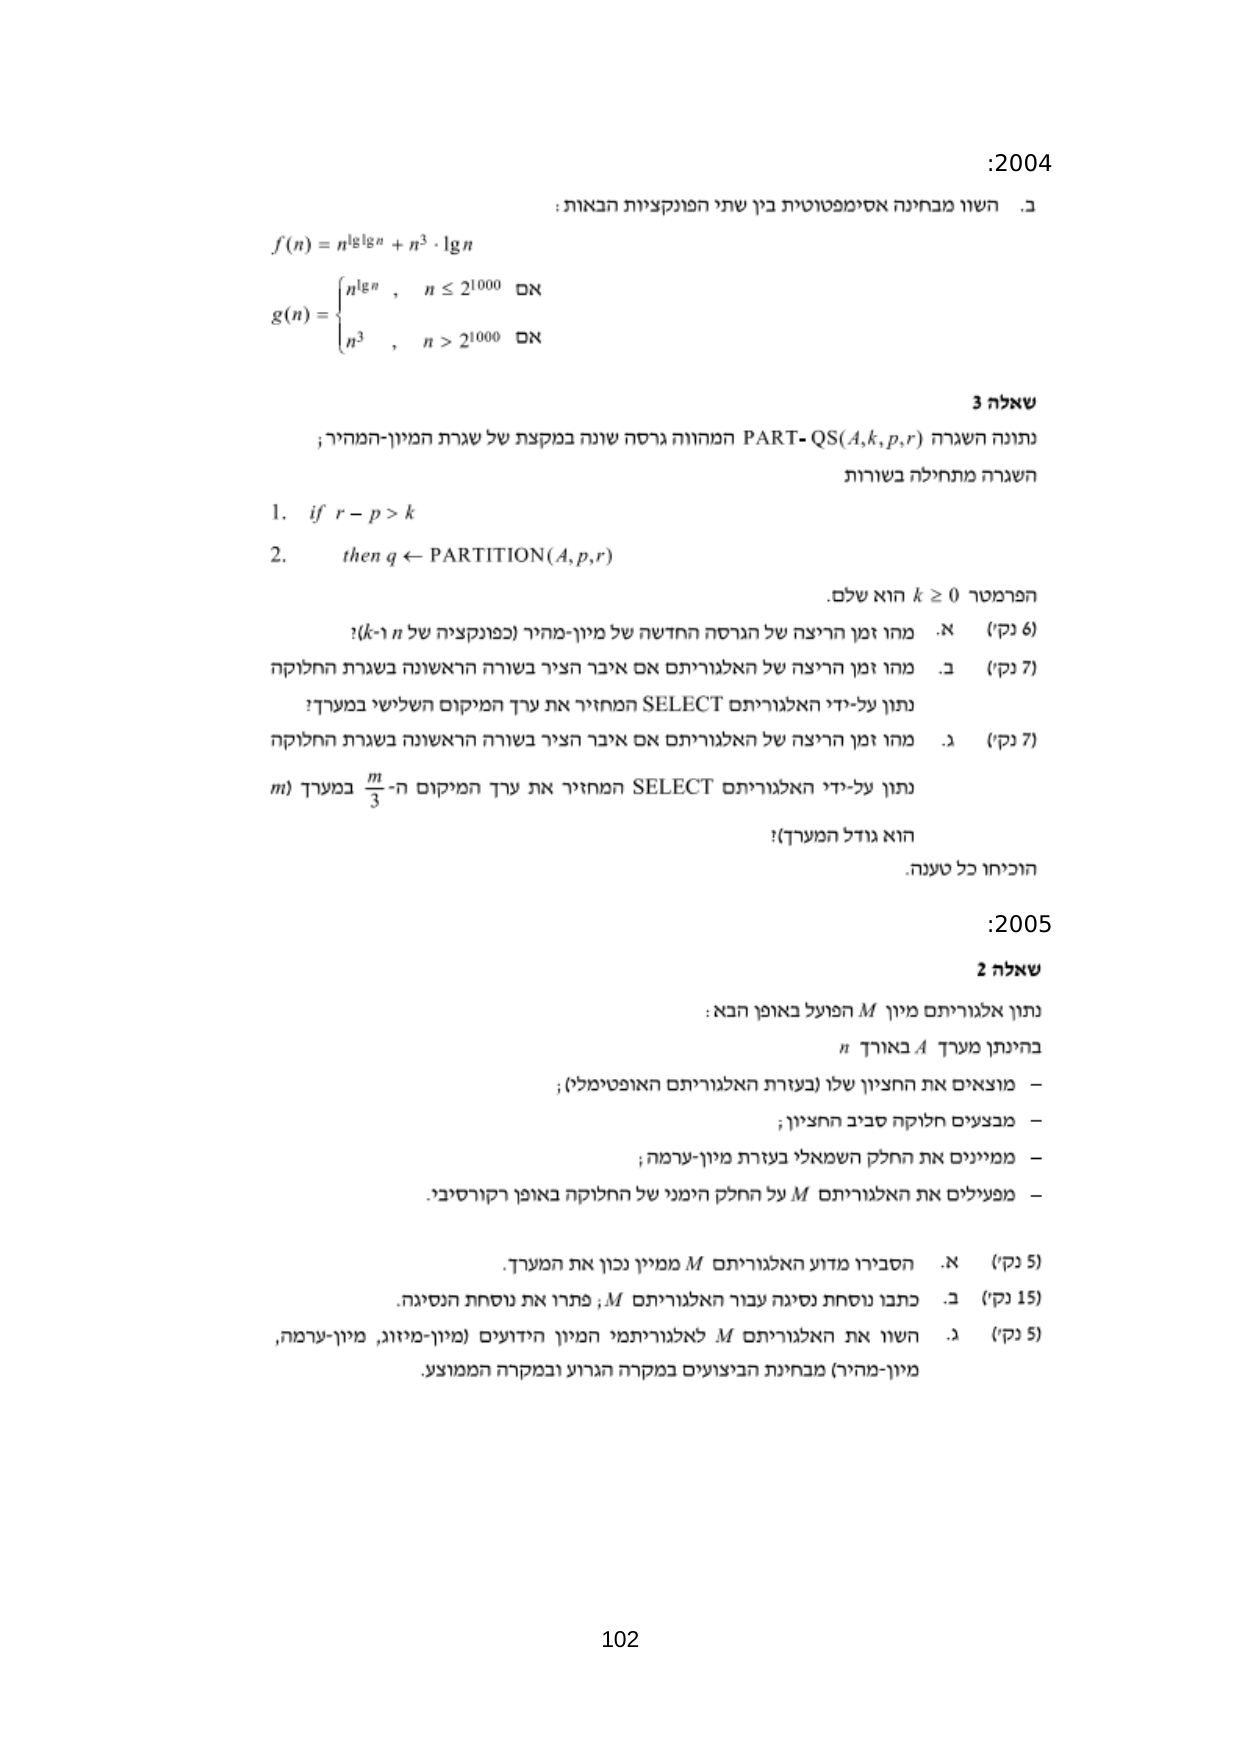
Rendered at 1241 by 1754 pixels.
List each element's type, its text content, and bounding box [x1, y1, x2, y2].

picture [237, 195, 1053, 369]
picture [229, 387, 1053, 893]
picture [255, 956, 1053, 1399]
text 2005: [187, 911, 1053, 938]
text 2004: [187, 150, 1053, 177]
